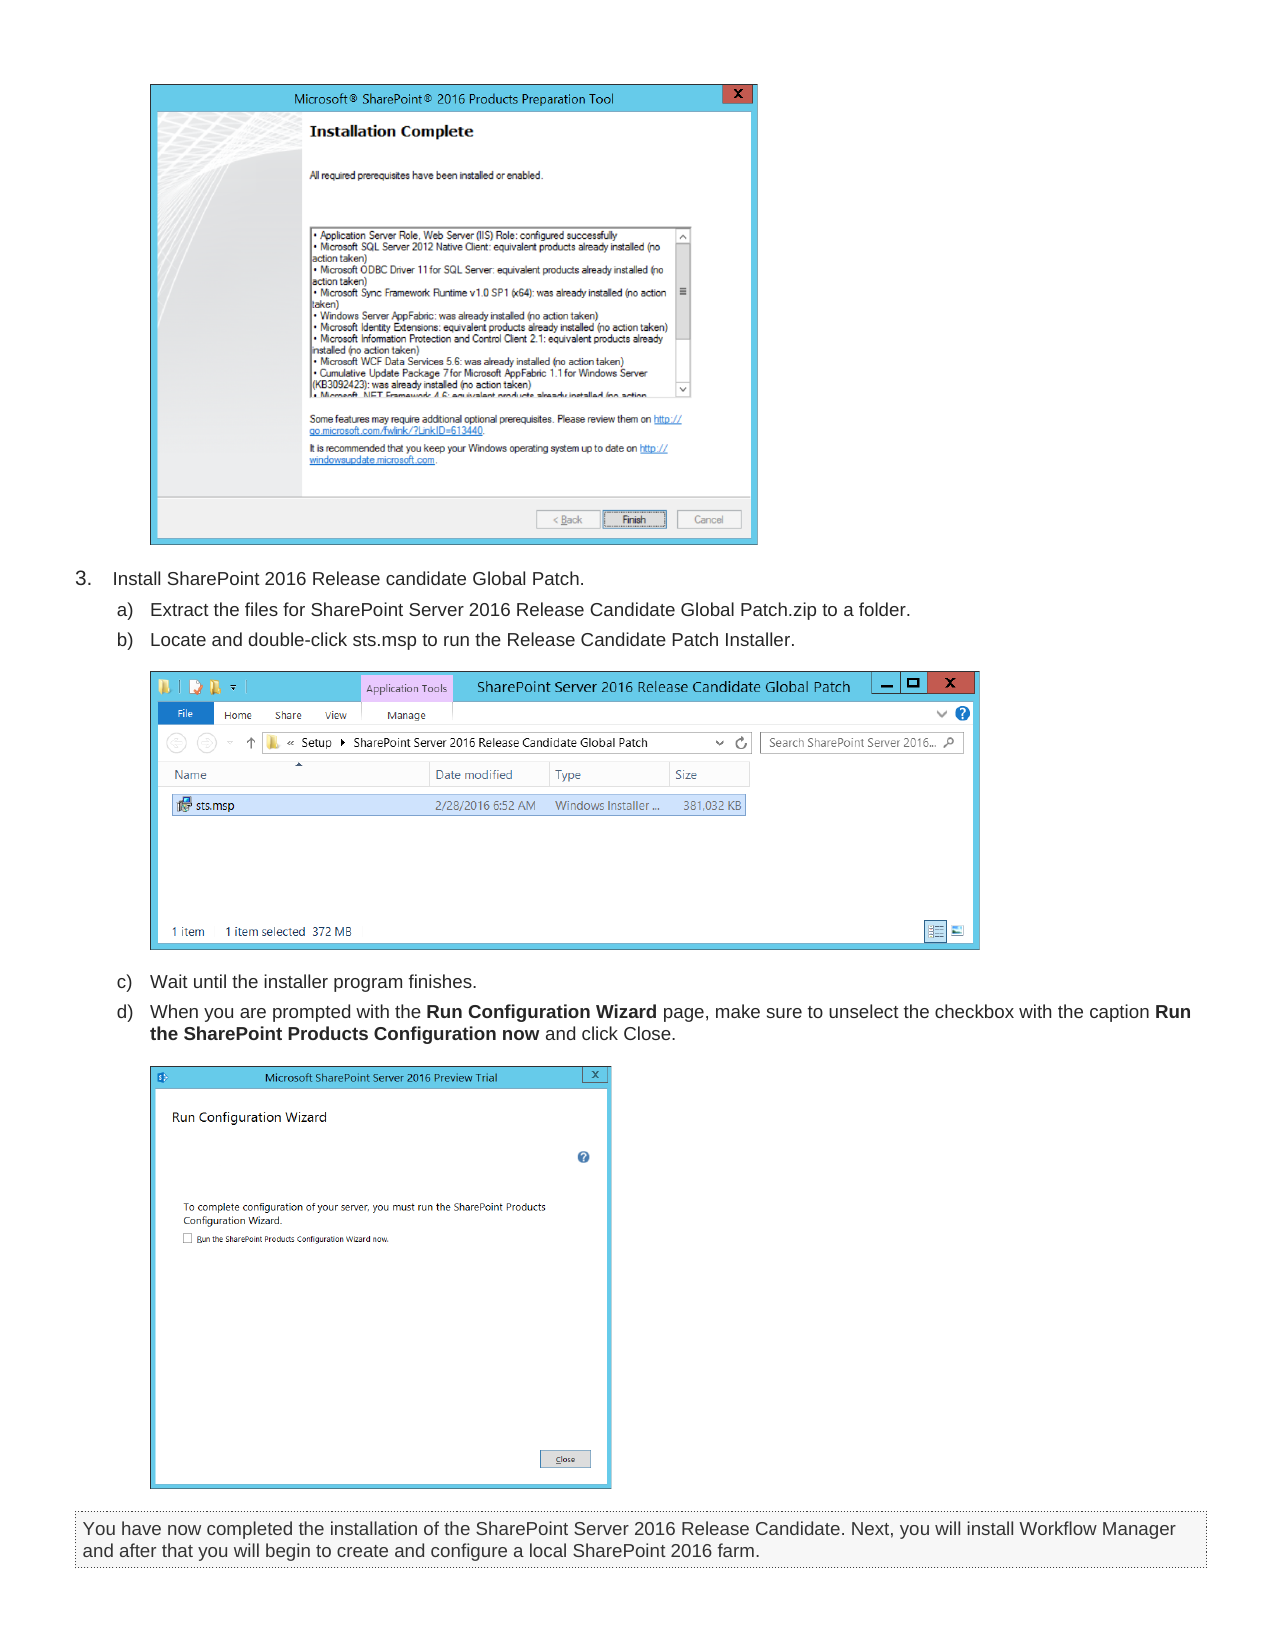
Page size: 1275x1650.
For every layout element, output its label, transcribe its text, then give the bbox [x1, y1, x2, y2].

text Install SharePoint 2016 Release candidate Global Patch. [75, 566, 1200, 590]
picture [150, 1066, 612, 1489]
text Locate and double-click sts.msp to run the Release Candidate Patch Installer. [117, 628, 1200, 650]
text You have now completed the installation of the SharePoint Server 2016 Release Candidate. Next, you will install Workflow Manager and after that you will begin to create and configure a local SharePoint 2016 farm. [75, 1511, 1207, 1568]
text Wait until the installer program finishes. [117, 971, 1200, 993]
picture [150, 84, 758, 545]
text Extract the files for SharePoint Server 2016 Release Candidate Global Patch.zip to a folder. [117, 598, 1200, 620]
picture [150, 671, 980, 950]
text When you are prompted with the Run Configuration Wizard page, make sure to unselect the checkbox with the caption Run the SharePoint Products Configuration now and click Close. [117, 1001, 1200, 1044]
